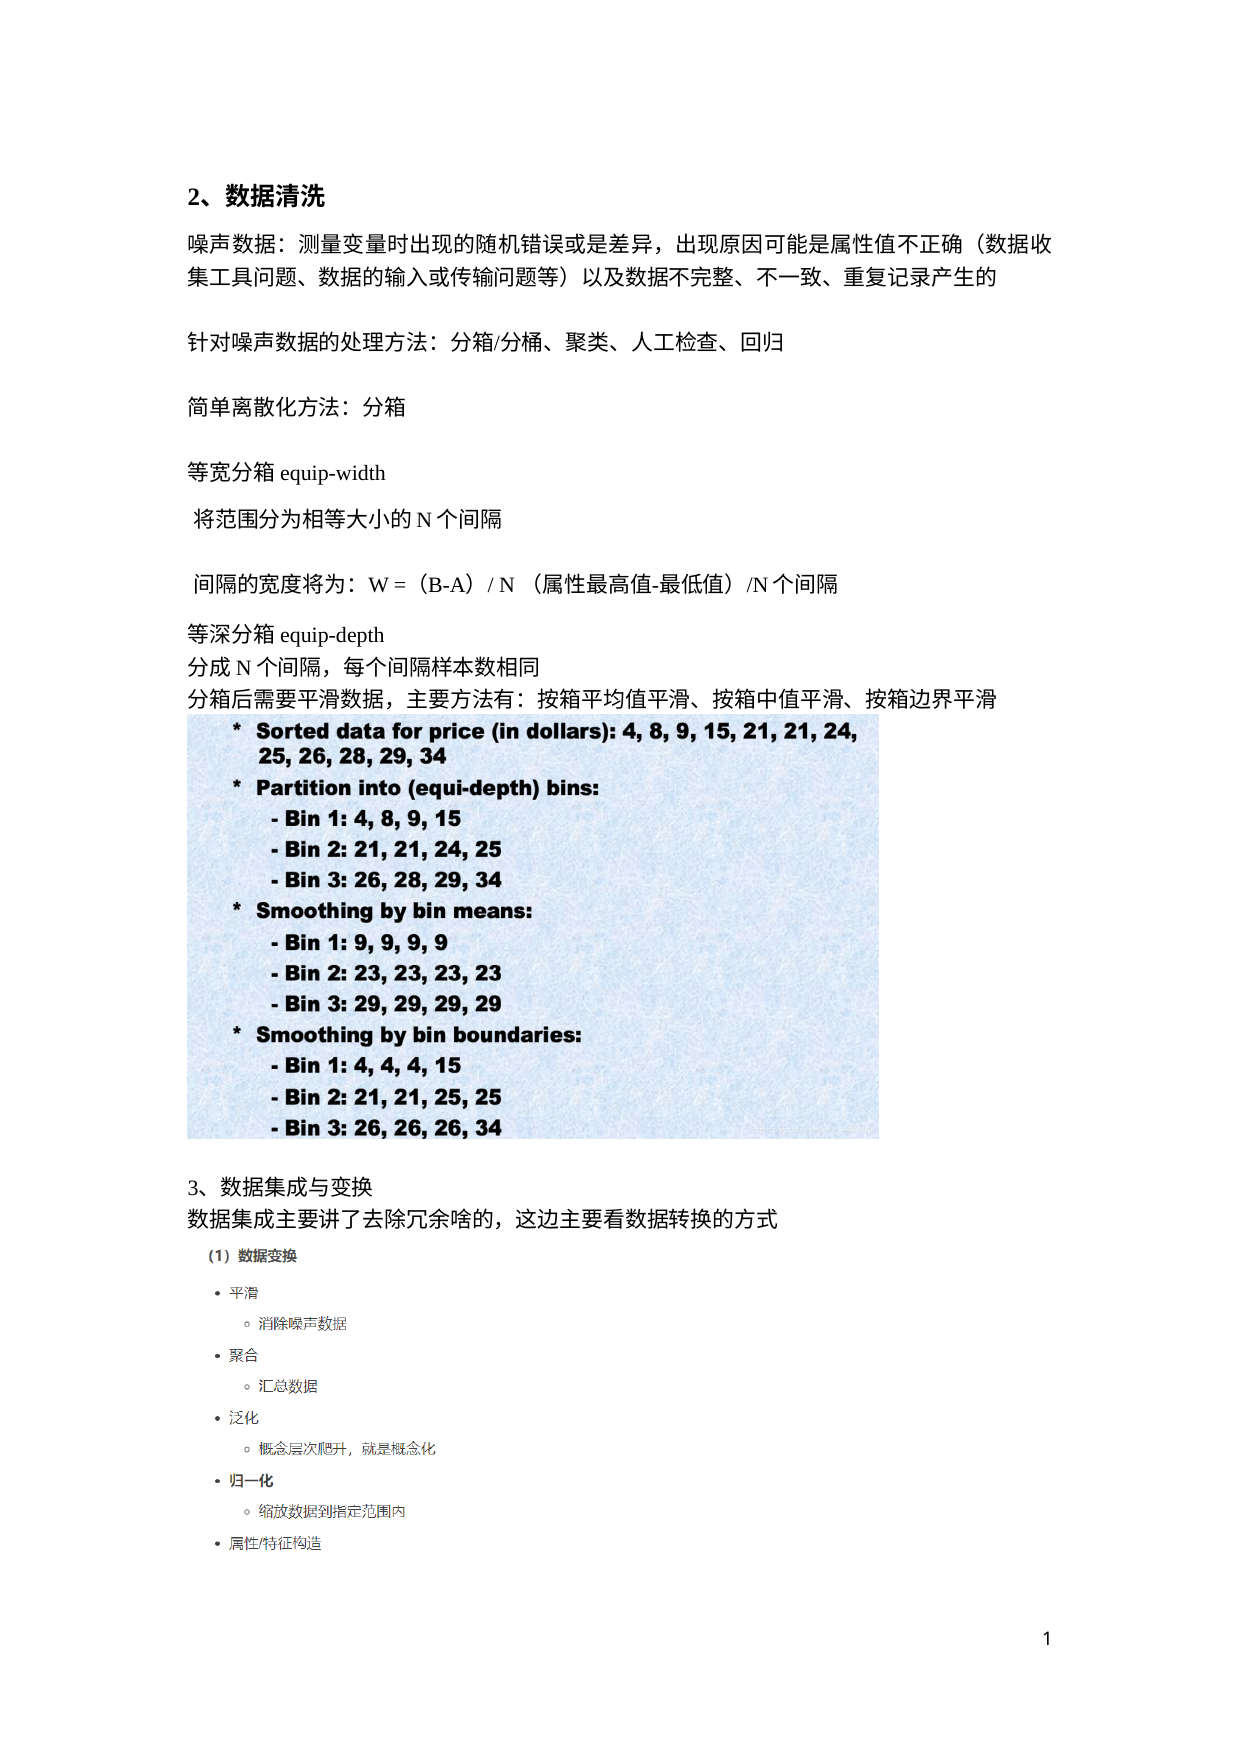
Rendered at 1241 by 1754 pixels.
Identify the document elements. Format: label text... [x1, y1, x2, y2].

text 等宽分箱 equip-width [187, 454, 1053, 487]
picture [187, 1234, 452, 1564]
text 数据集成主要讲了去除冗余啥的，这边主要看数据转换的方式 [187, 1202, 1053, 1234]
text ​ 将范围分为相等大小的N个间隔 [187, 487, 1053, 552]
picture [187, 714, 879, 1139]
text 分箱后需要平滑数据，主要方法有：按箱平均值平滑、按箱中值平滑、按箱边界平滑 [187, 682, 1053, 714]
text 3、数据集成与变换 [187, 1169, 1053, 1202]
text 分成N个间隔，每个间隔样本数相同 [187, 649, 1053, 682]
text 2、数据清洗 [187, 162, 1053, 227]
text ​ 间隔的宽度将为：W =（B-A）/ N （属性最高值-最低值）/N个间隔 [187, 552, 1053, 617]
text 等深分箱 equip-depth [187, 617, 1053, 649]
text 针对噪声数据的处理方法：分箱/分桶、聚类、人工检查、回归 [187, 324, 1053, 357]
text 简单离散化方法：分箱 [187, 389, 1053, 422]
text 噪声数据：测量变量时出现的随机错误或是差异，出现原因可能是属性值不正确（数据收集工具问题、数据的输入或传输问题等）以及数据不完整、不一致、重复记录产生的 [187, 227, 1053, 292]
